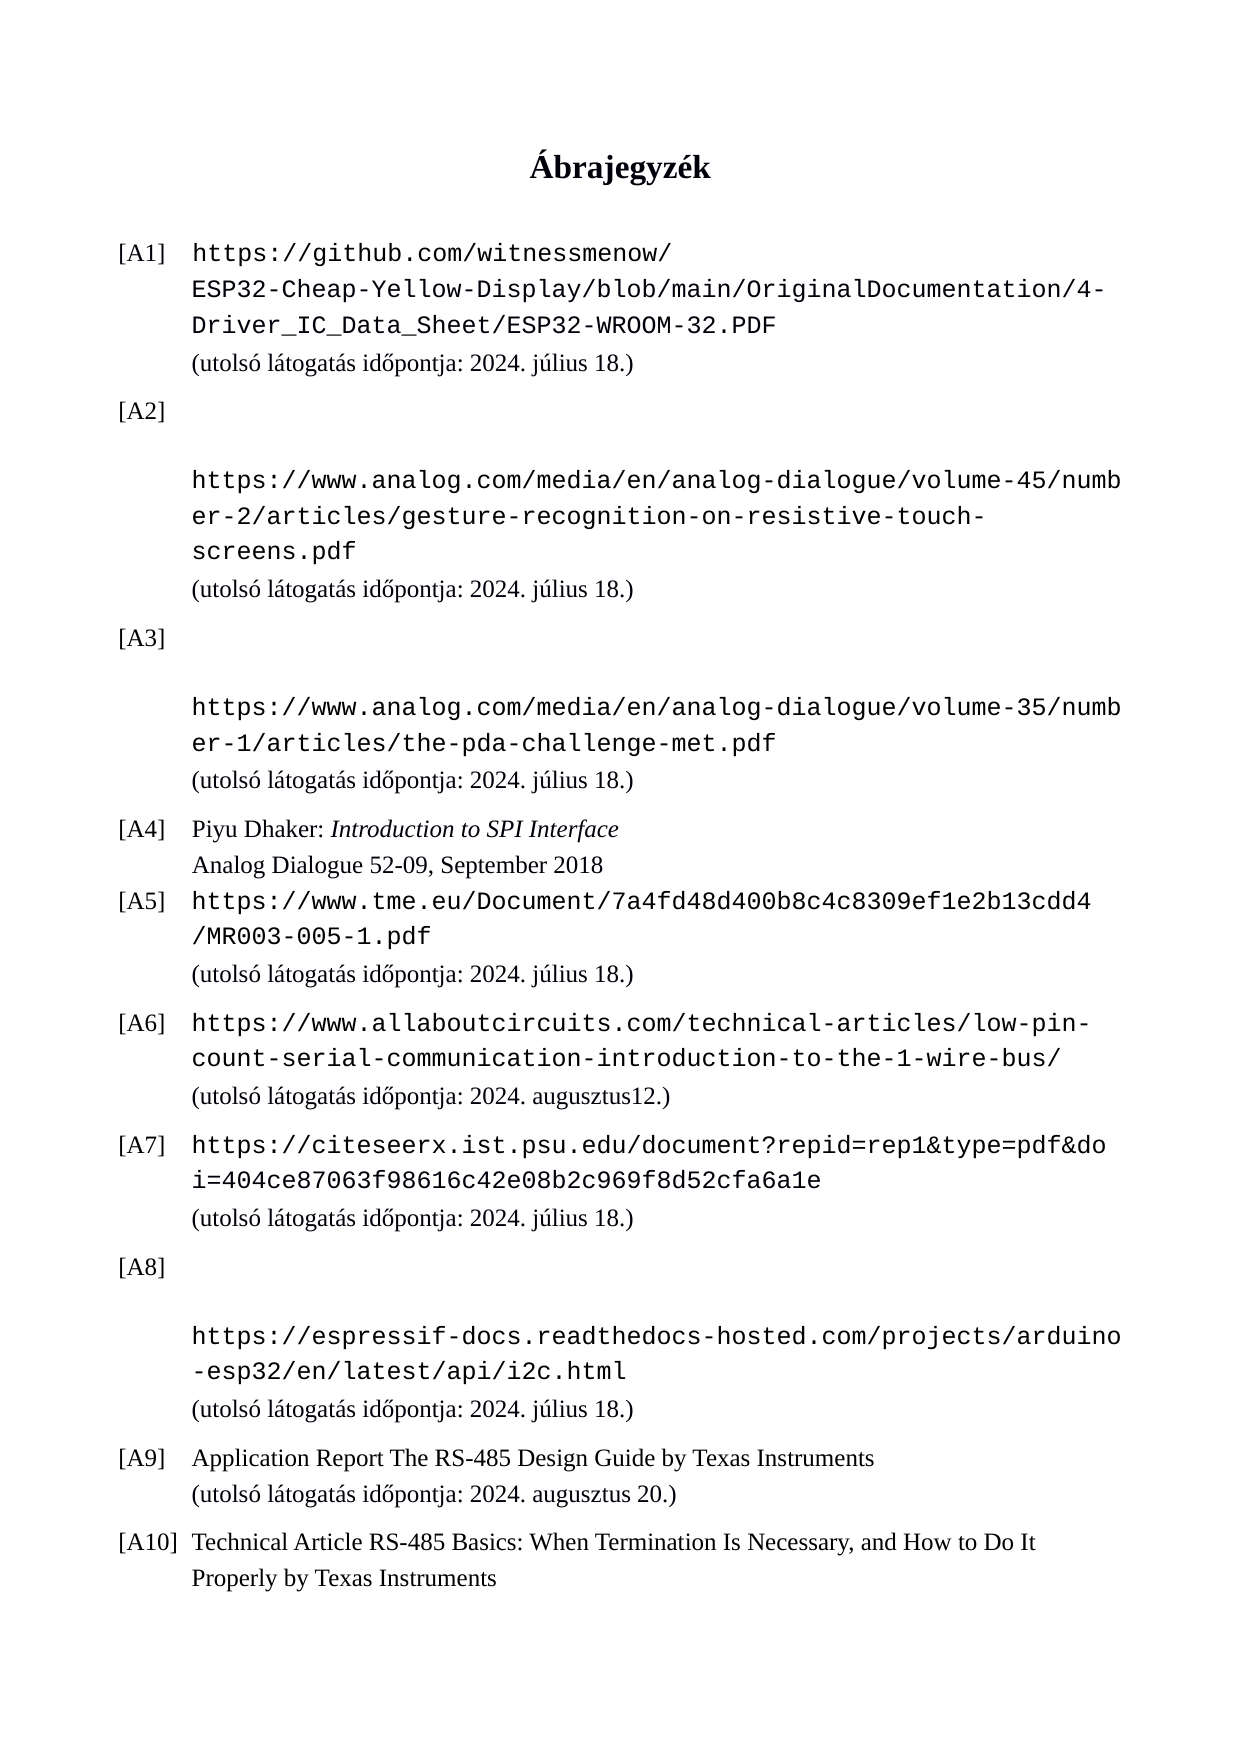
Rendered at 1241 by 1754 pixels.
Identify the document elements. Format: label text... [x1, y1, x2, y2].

text [A2] https://www.analog.com/media/en/analog-dialogue/volume-45/number-2/articles/gesture-recognition-on-resistive-touch-screens.pdf (utolsó látogatás időpontja: 2024. július 18.) [118, 396, 1122, 603]
text [A6] https://www.allaboutcircuits.com/technical-articles/low-pin-count-serial-communication-introduction-to-the-1-wire-bus/ (utolsó látogatás időpontja: 2024. augusztus12.) [118, 1008, 1122, 1110]
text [118, 1527, 1122, 1592]
text [A4] Piyu Dhaker: Introduction to SPI Interface Analog Dialogue 52-09, September 2018 [118, 814, 1122, 879]
text [A1] https://github.com/witnessmenow/ [118, 238, 1122, 269]
text [A7] https://citeseerx.ist.psu.edu/document?repid=rep1&type=pdf&do i=404ce87063f98616c42e08b2c969f8d52cfa6a1e (utolsó látogatás időpontja: 2024. július 18.) [118, 1130, 1122, 1232]
text [A9] Application Report The RS-485 Design Guide by Texas Instruments (utolsó látogatás időpontja: 2024. augusztus 20.) [118, 1443, 1122, 1507]
text [A3] https://www.analog.com/media/en/analog-dialogue/volume-35/number-1/articles/the-pda-challenge-met.pdf (utolsó látogatás időpontja: 2024. július 18.) [118, 623, 1122, 794]
text [A8] https://espressif-docs.readthedocs-hosted.com/projects/arduino-esp32/en/latest/api/i2c.html (utolsó látogatás időpontja: 2024. július 18.) [118, 1252, 1122, 1423]
text [A5] https://www.tme.eu/Document/7a4fd48d400b8c4c8309ef1e2b13cdd4 /MR003-005-1.pdf (utolsó látogatás időpontja: 2024. július 18.) [118, 886, 1122, 988]
subtitle Ábrajegyzék [118, 148, 1122, 186]
text ESP32-Cheap-Yellow-Display/blob/main/OriginalDocumentation/4-Driver_IC_Data_Sheet/ESP32-WROOM-32.PDF (utolsó látogatás időpontja: 2024. július 18.) [191, 277, 1122, 377]
